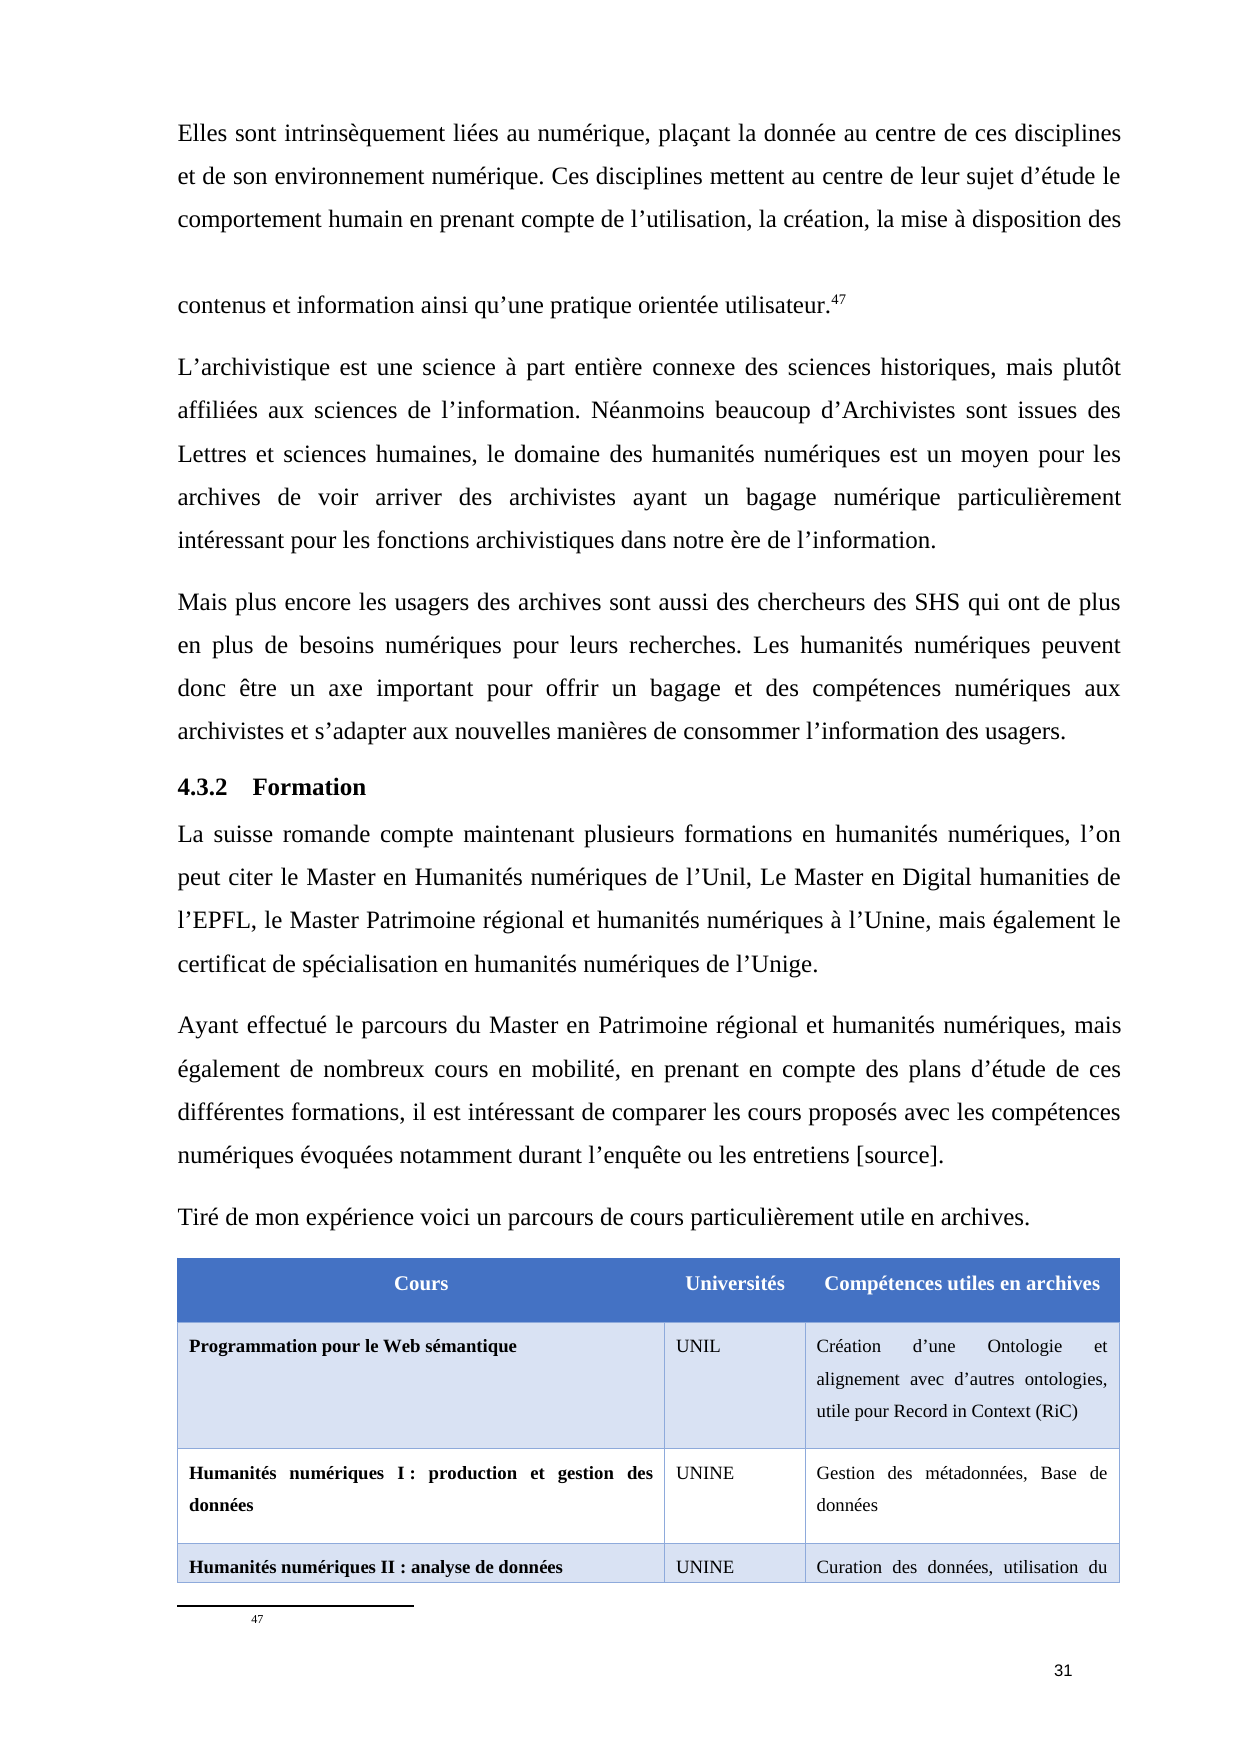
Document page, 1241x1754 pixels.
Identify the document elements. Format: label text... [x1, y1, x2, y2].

table_cell Programmation pour le Web sémantique [178, 1323, 664, 1448]
text L’archivistique est une science à part entière connexe des sciences historiques, mais plutôt affiliées aux sciences de l’information. Néanmoins beaucoup d’Archivistes sont issues des Lettres et sciences humaines, le domaine des humanités numériques est un moyen pour les archives de voir arriver des archivistes ayant un bagage numérique particulièrement intéressant pour les fonctions archivistiques dans notre ère de l’information. [177, 352, 1122, 554]
text Tiré de mon expérience voici un parcours de cours particulièrement utile en archives. [177, 1202, 1122, 1231]
text La suisse romande compte maintenant plusieurs formations en humanités numériques, l’on peut citer le Master en Humanités numériques de l’Unil, Le Master en Digital humanities de l’EPFL, le Master Patrimoine régional et humanités numériques à l’Unine, mais également le certificat de spécialisation en humanités numériques de l’Unige. [177, 819, 1122, 977]
table_cell UNINE [665, 1544, 805, 1582]
text Mais plus encore les usagers des archives sont aussi des chercheurs des SHS qui ont de plus en plus de besoins numériques pour leurs recherches. Les humanités numériques peuvent donc être un axe important pour offrir un bagage et des compétences numériques aux archivistes et s’adapter aux nouvelles manières de consommer l’information des usagers. [177, 587, 1122, 745]
table_cell Humanités numériques I : production et gestion des données [178, 1449, 664, 1542]
subtitle Formation [177, 772, 1122, 801]
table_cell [806, 1544, 1119, 1582]
table_cell UNINE [665, 1449, 805, 1542]
table_header Universités [665, 1259, 805, 1322]
table_cell UNIL [665, 1323, 805, 1448]
table_cell Gestion des métadonnées, Base de données [806, 1449, 1119, 1542]
table_header Compétences utiles en archives [806, 1259, 1119, 1322]
table_header Cours [178, 1259, 664, 1322]
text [177, 118, 1122, 319]
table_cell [178, 1544, 664, 1582]
text Ayant effectué le parcours du Master en Patrimoine régional et humanités numériques, mais également de nombreux cours en mobilité, en prenant en compte des plans d’étude de ces différentes formations, il est intéressant de comparer les cours proposés avec les compétences numériques évoquées notamment durant l’enquête ou les entretiens [source]. [177, 1011, 1122, 1169]
table_cell Création d’une Ontologie et alignement avec d’autres ontologies, utile pour Record in Context (RiC) [806, 1323, 1119, 1448]
